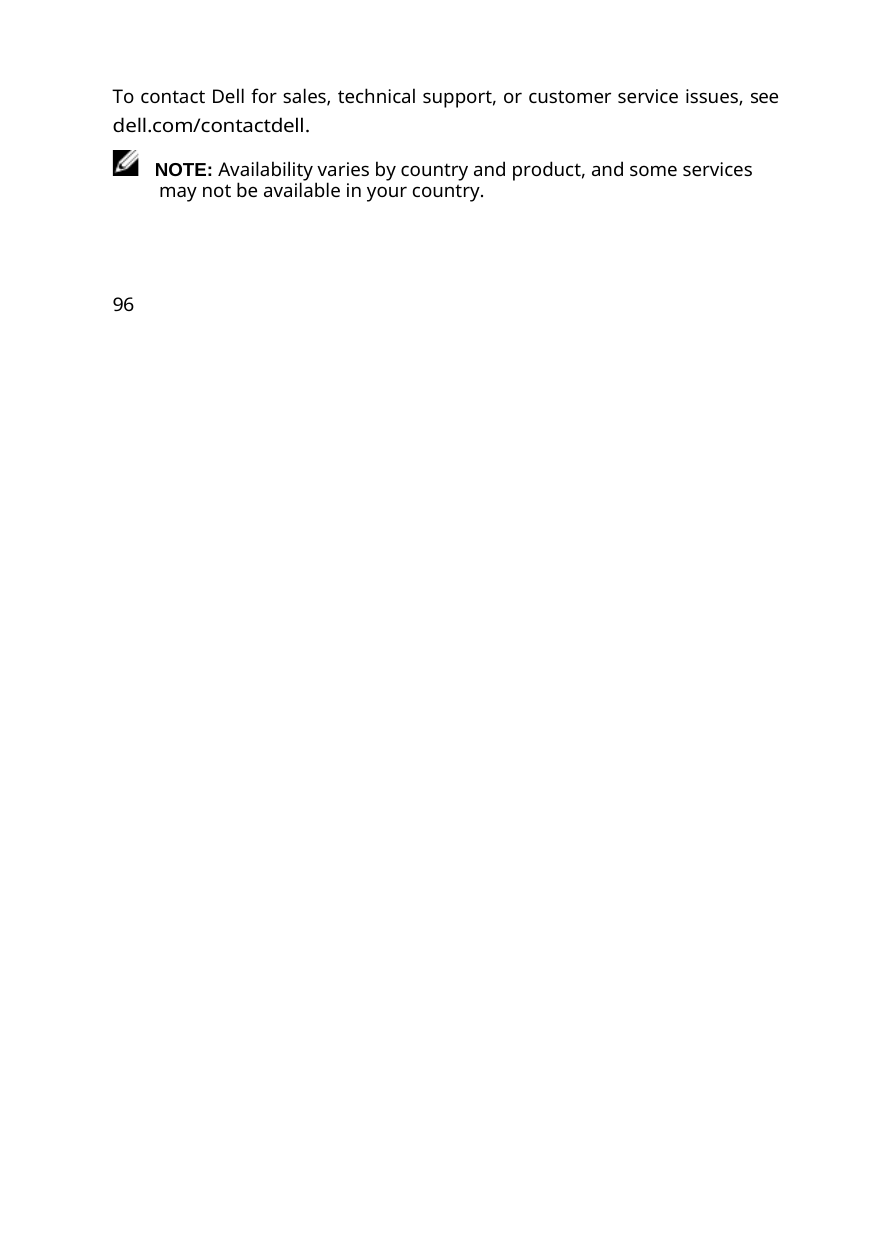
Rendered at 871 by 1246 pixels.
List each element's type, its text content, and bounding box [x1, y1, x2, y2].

text 96 [112, 291, 797, 317]
picture [112, 150, 139, 176]
text To contact Dell for sales, technical support, or customer service issues, see [112, 83, 797, 109]
text dell.com/contactdell. [112, 112, 797, 138]
text NOTE: Availability varies by country and product, and some services may not be available in your country. [113, 155, 779, 203]
